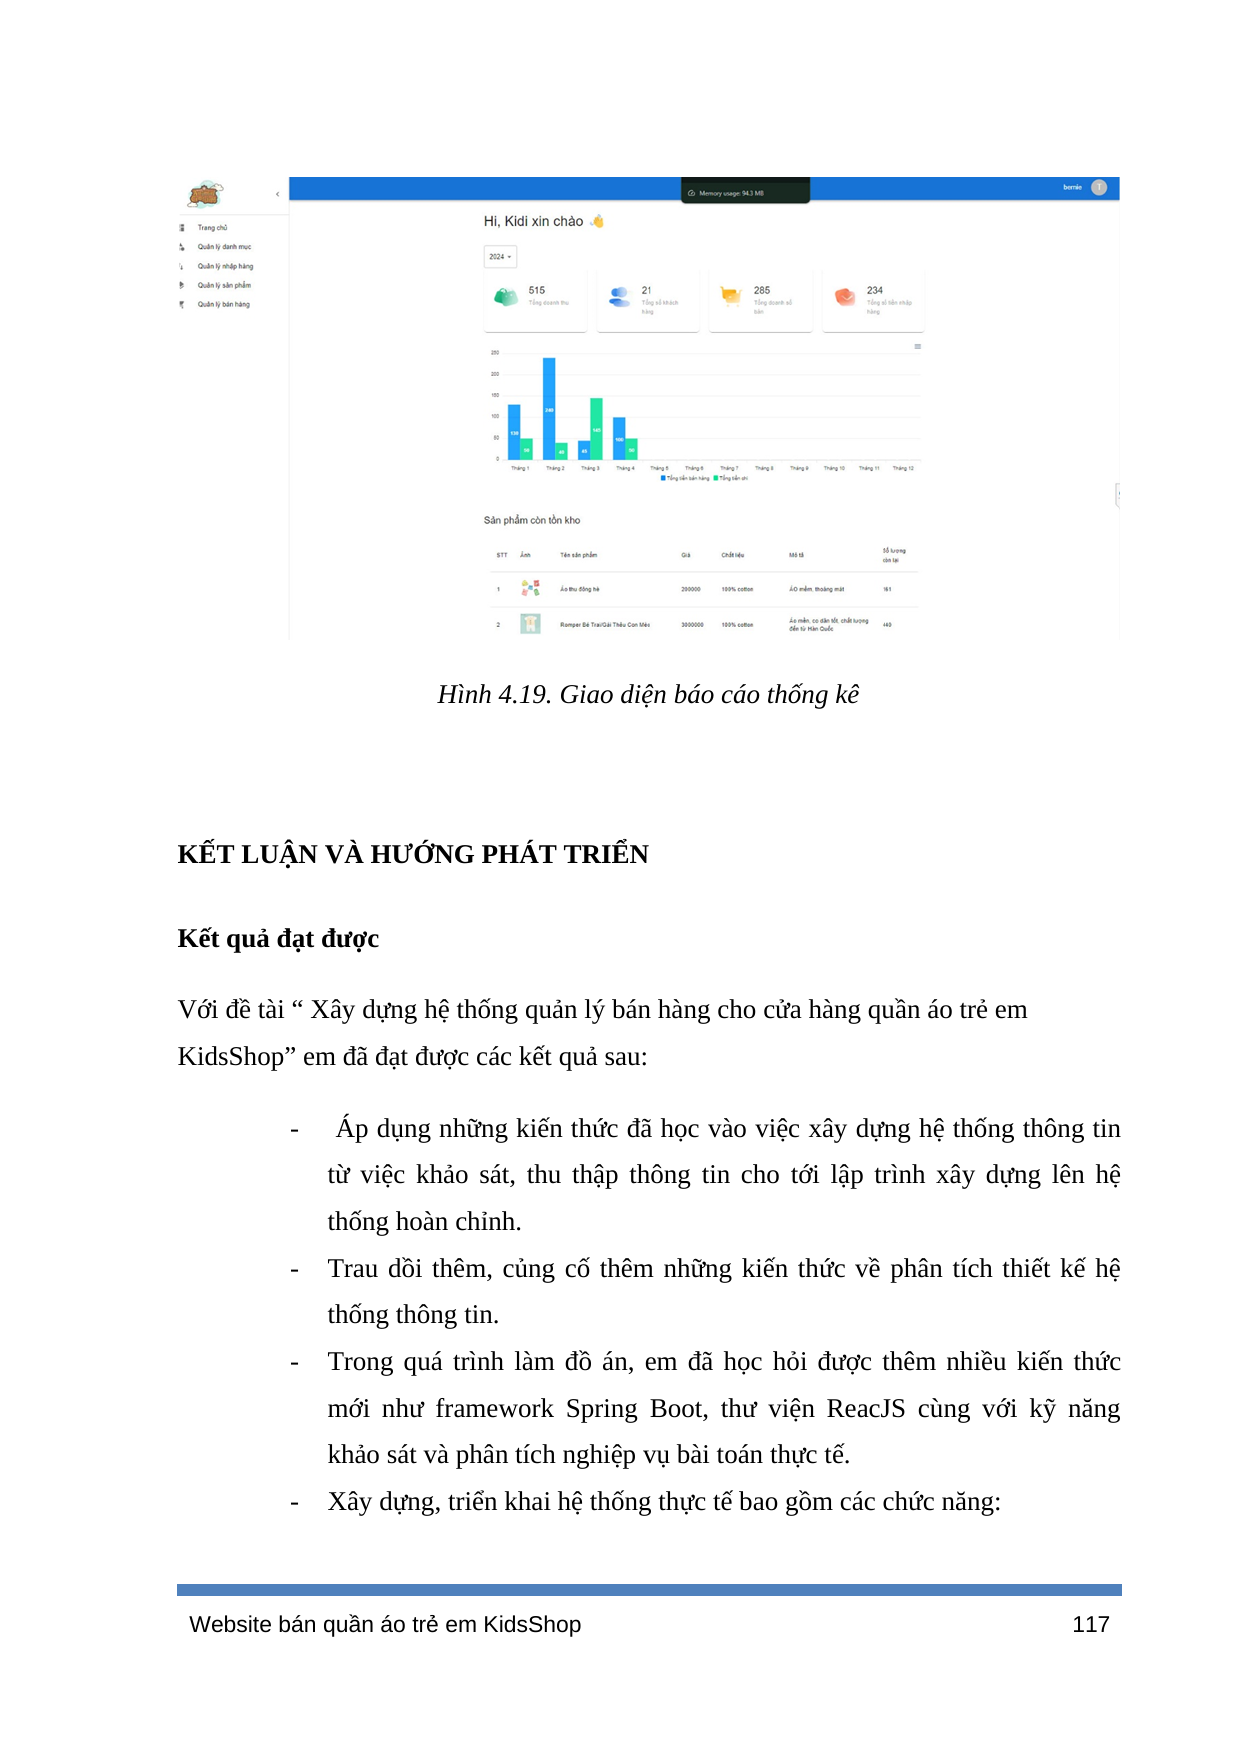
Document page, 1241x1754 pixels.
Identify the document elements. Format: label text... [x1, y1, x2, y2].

list Trong quá trình làm đồ án, em đã học hỏi được thêm nhiều kiến thức mới như framework Spring Boot, thư viện ReacJS cùng với kỹ năng khảo sát và phân tích nghiệp vụ bài toán thực tế. [290, 1345, 1122, 1470]
text Hình 4.19. Giao diện báo cáo thống kê [177, 678, 1122, 709]
subtitle KẾT LUẬN VÀ HƯỚNG PHÁT TRIỂN [177, 838, 1122, 869]
list Xây dựng, triển khai hệ thống thực tế bao gồm các chức năng: [290, 1485, 1122, 1516]
picture [179, 177, 1120, 640]
text Với đề tài “ Xây dựng hệ thống quản lý bán hàng cho cửa hàng quần áo trẻ em KidsShop” em đã đạt được các kết quả sau: [177, 994, 1122, 1071]
list Áp dụng những kiến thức đã học vào việc xây dựng hệ thống thông tin từ việc khảo sát, thu thập thông tin cho tới lập trình xây dựng lên hệ thống hoàn chỉnh. [290, 1112, 1122, 1236]
subtitle Kết quả đạt được [177, 922, 1122, 953]
list Trau dồi thêm, củng cố thêm những kiến thức về phân tích thiết kế hệ thống thông tin. [290, 1252, 1122, 1330]
